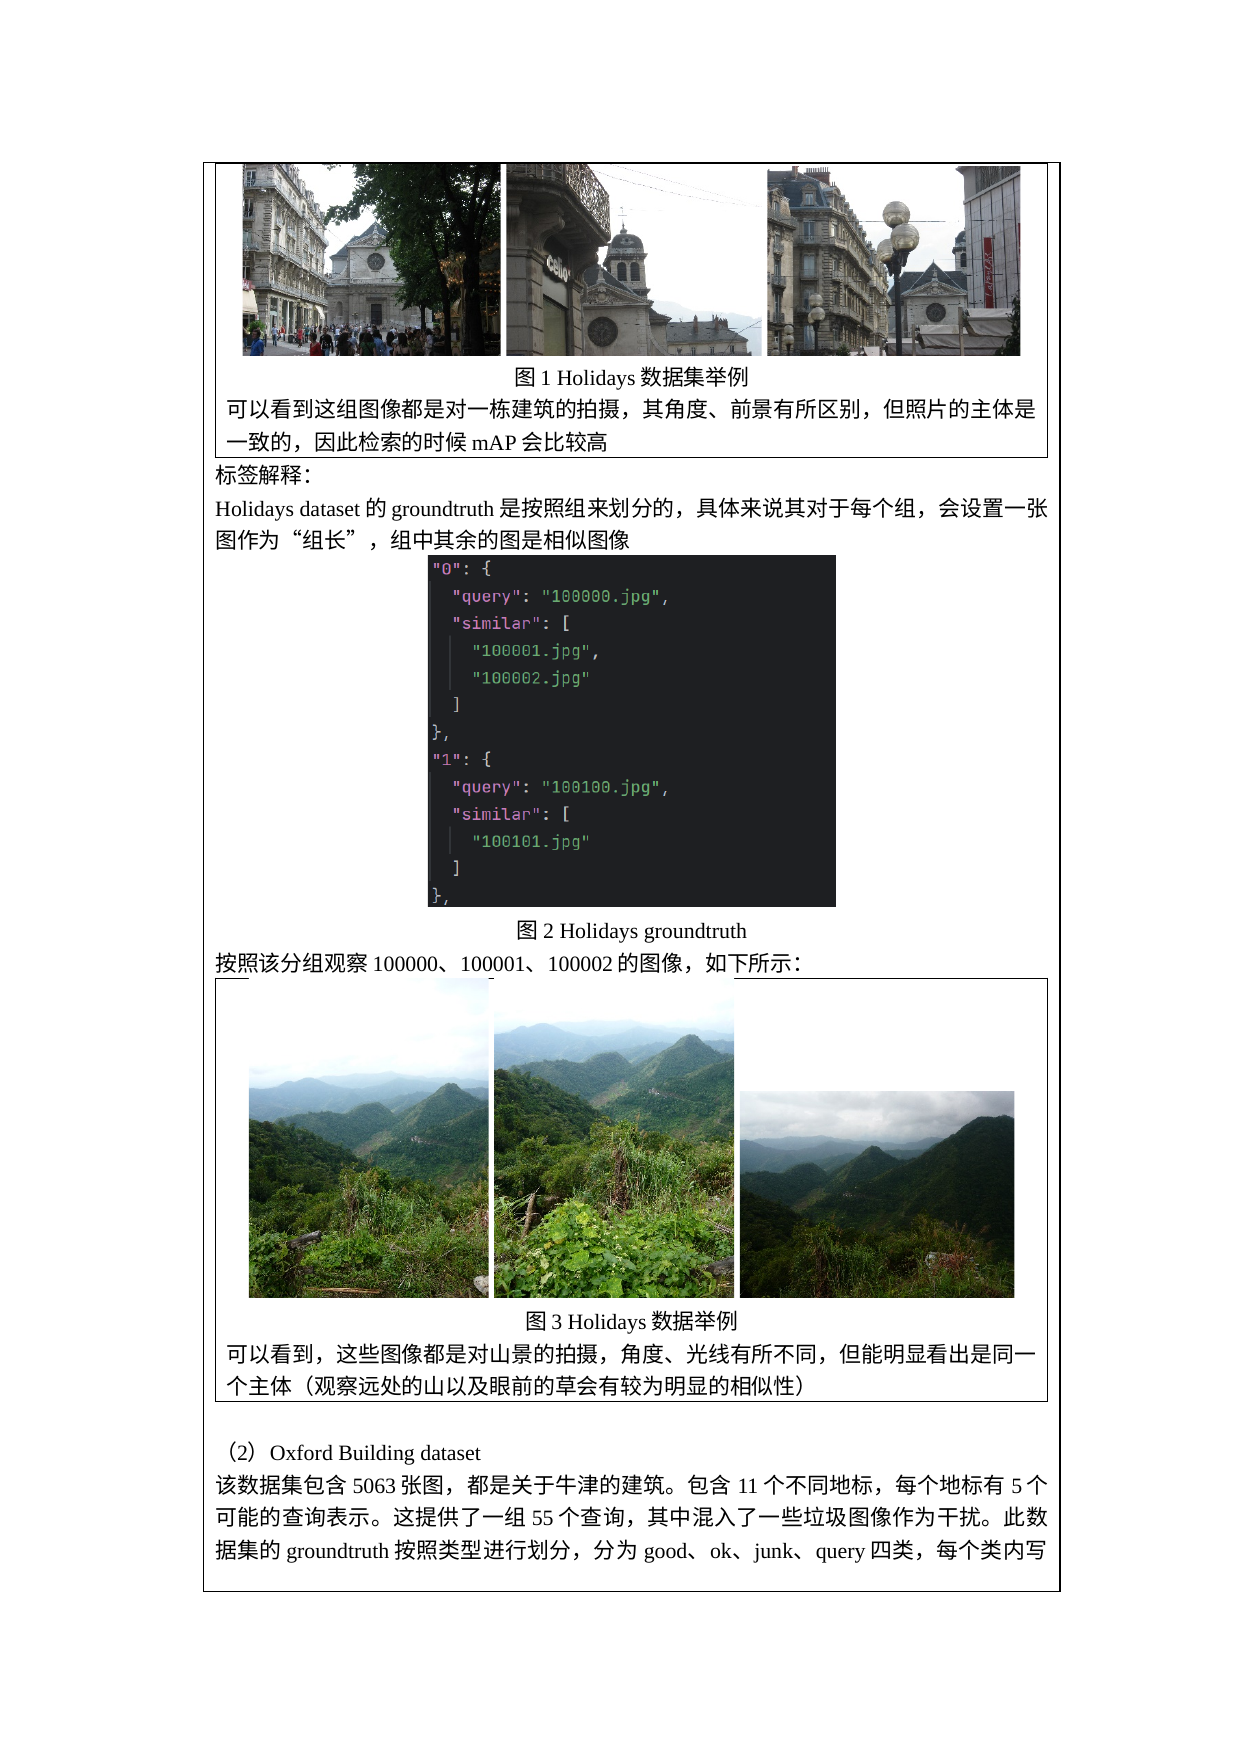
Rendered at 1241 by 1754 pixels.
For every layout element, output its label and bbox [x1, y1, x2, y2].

picture [506, 164, 762, 356]
table_cell [204, 163, 1059, 1591]
picture [248, 978, 489, 1298]
picture [494, 978, 735, 1298]
picture [427, 555, 836, 907]
picture [739, 1091, 1015, 1298]
picture [242, 164, 501, 356]
picture [767, 166, 1021, 356]
